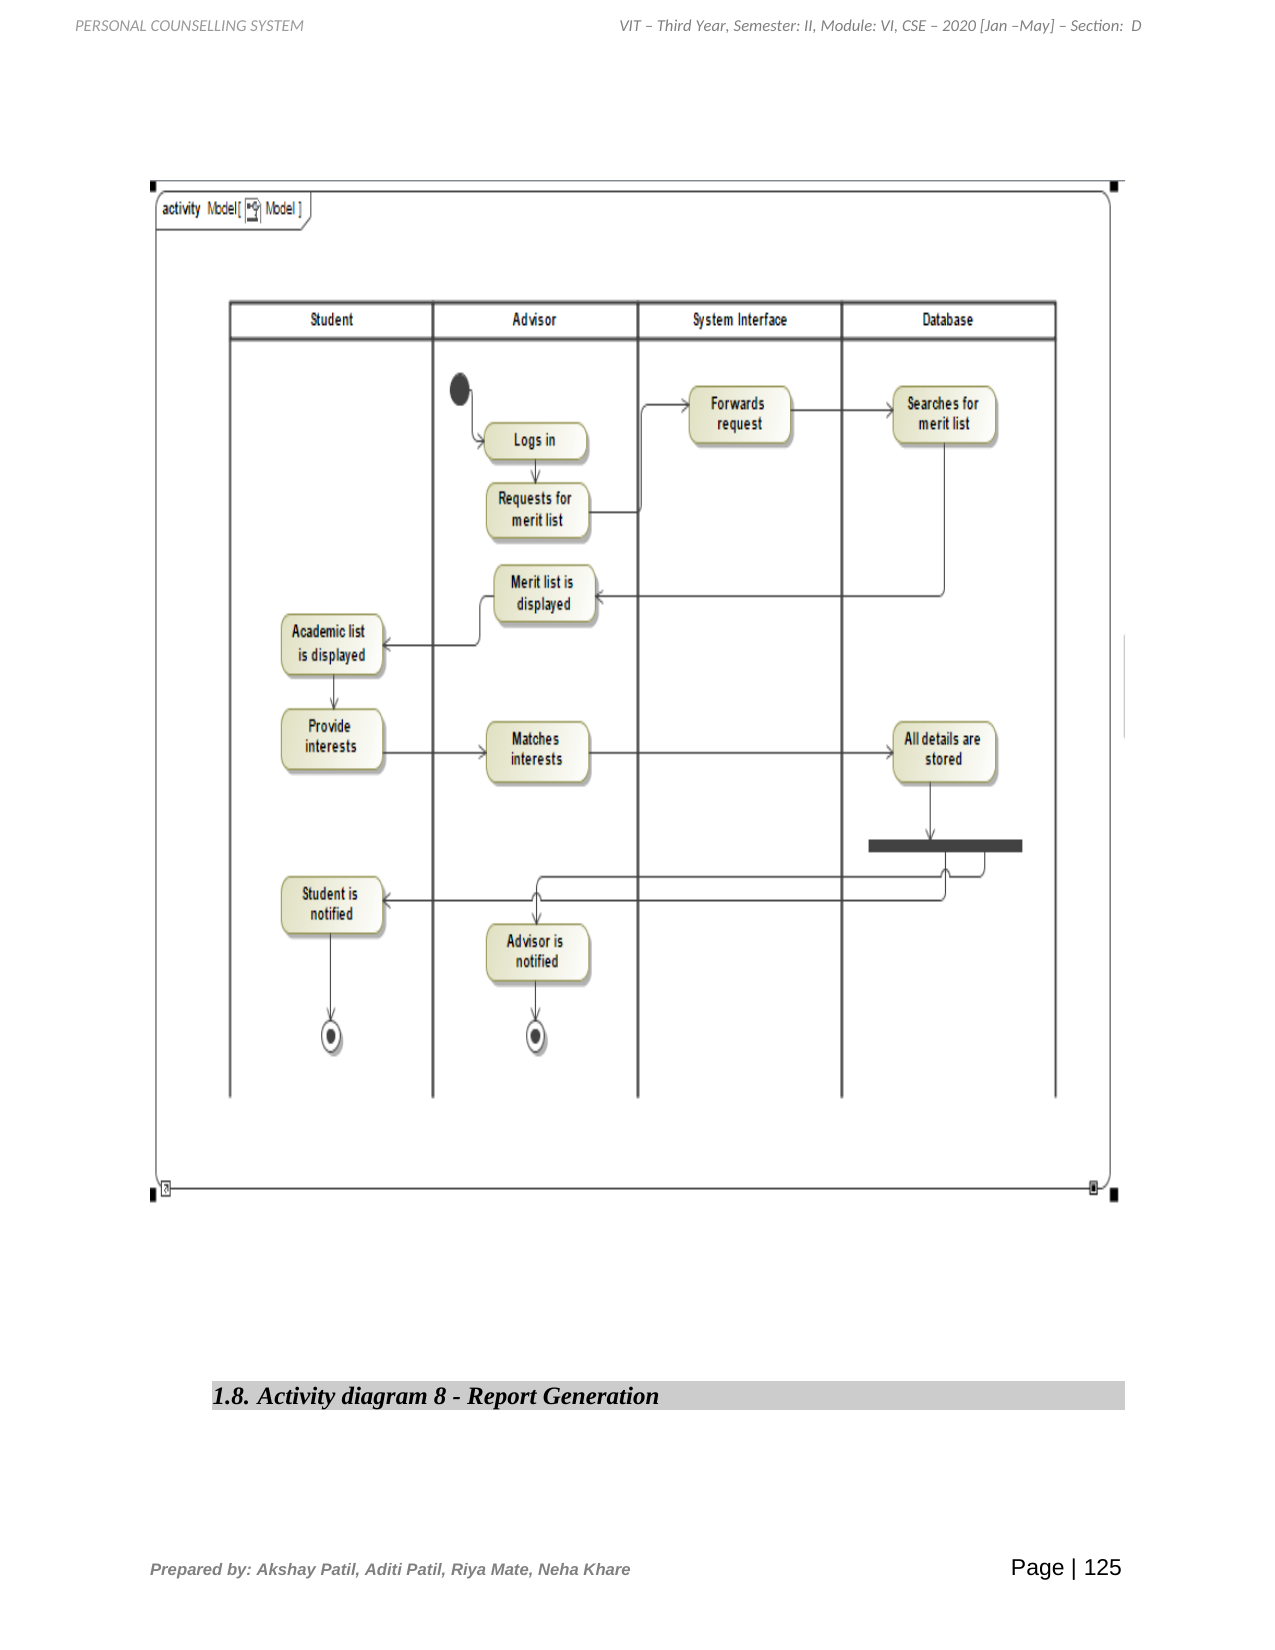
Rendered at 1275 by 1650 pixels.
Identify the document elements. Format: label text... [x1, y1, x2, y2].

subtitle Activity diagram 8 - Report Generation [212, 1381, 1125, 1410]
picture [150, 180, 1125, 1292]
